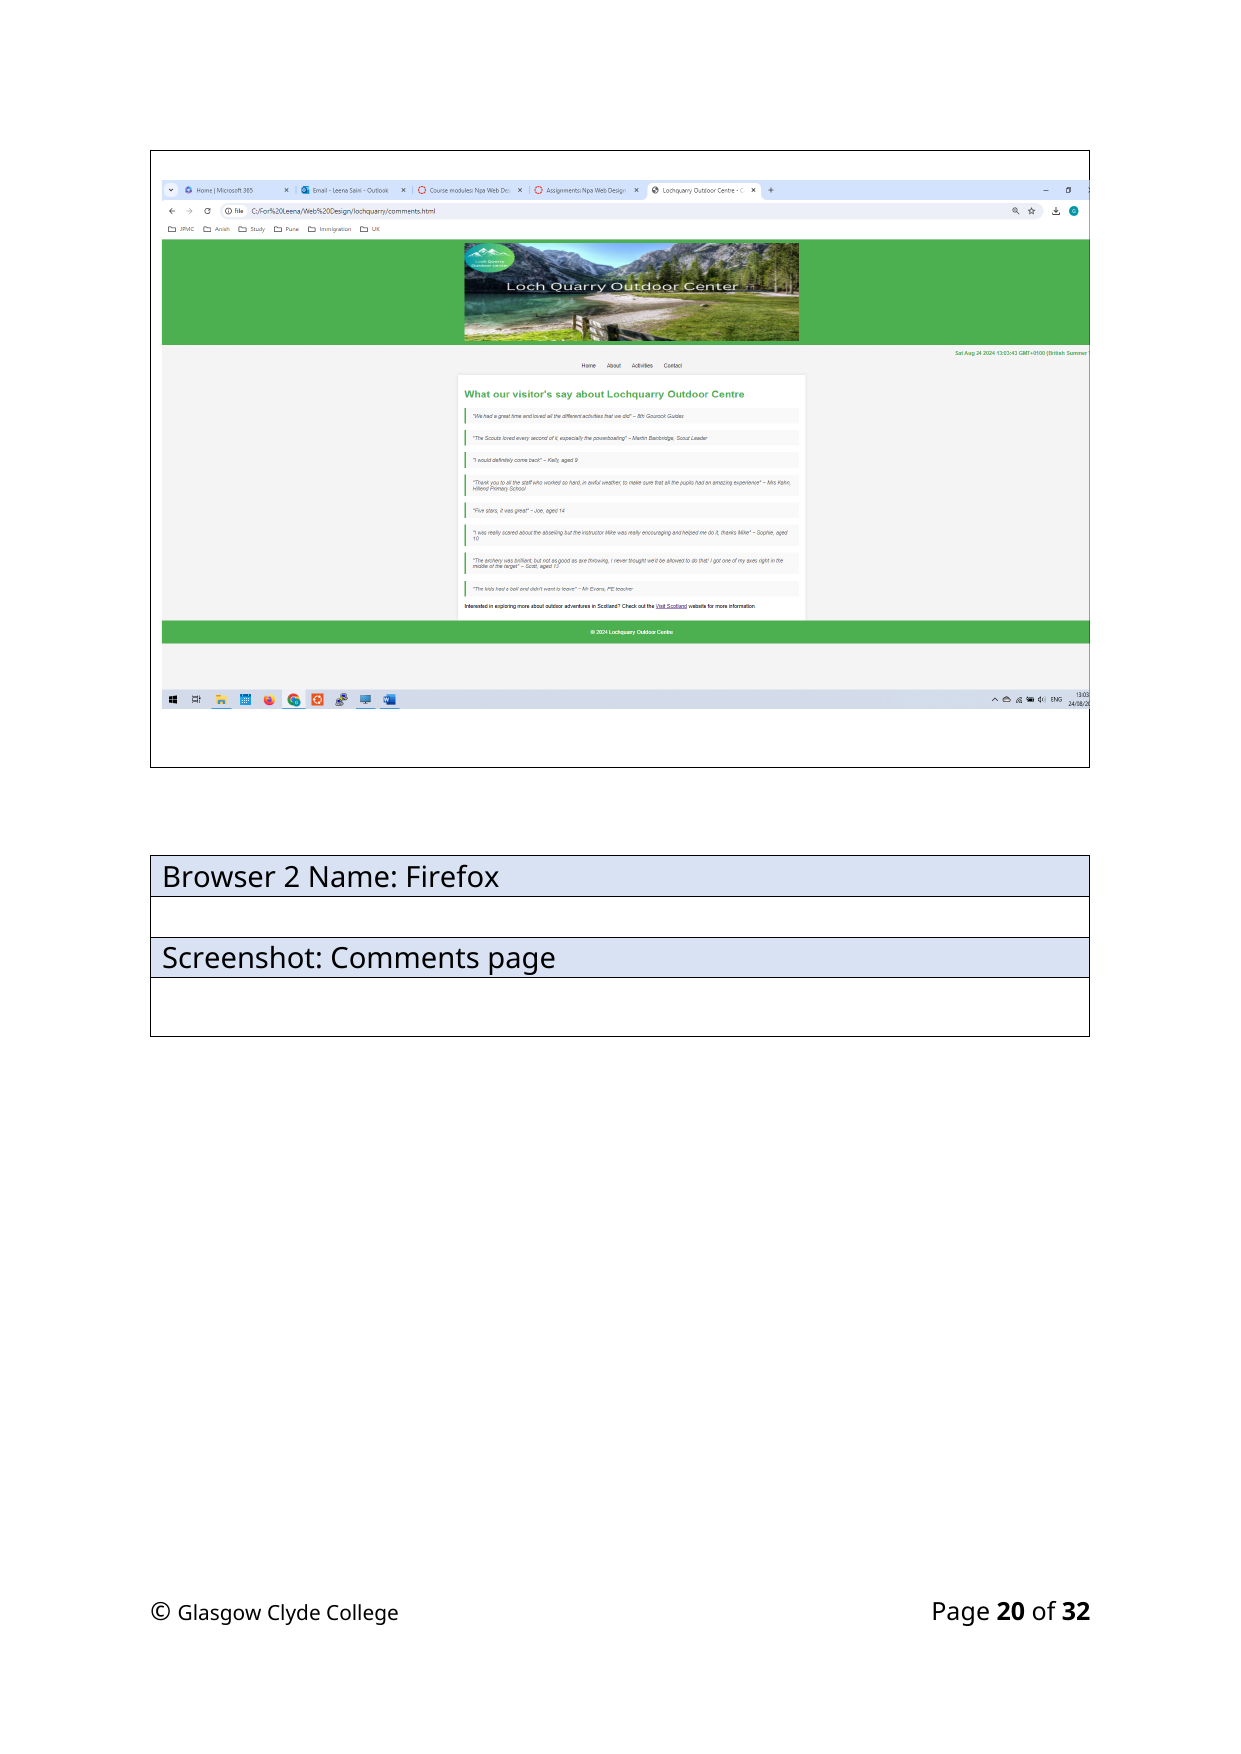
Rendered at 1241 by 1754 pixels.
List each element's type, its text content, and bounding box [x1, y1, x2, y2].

table_cell [151, 978, 1089, 1036]
table_cell Screenshot: Comments page [151, 938, 1089, 977]
table_cell [151, 151, 1089, 767]
table_cell [151, 897, 1089, 937]
picture [161, 180, 1090, 709]
table_header Browser 2 Name: Firefox [151, 856, 1089, 896]
